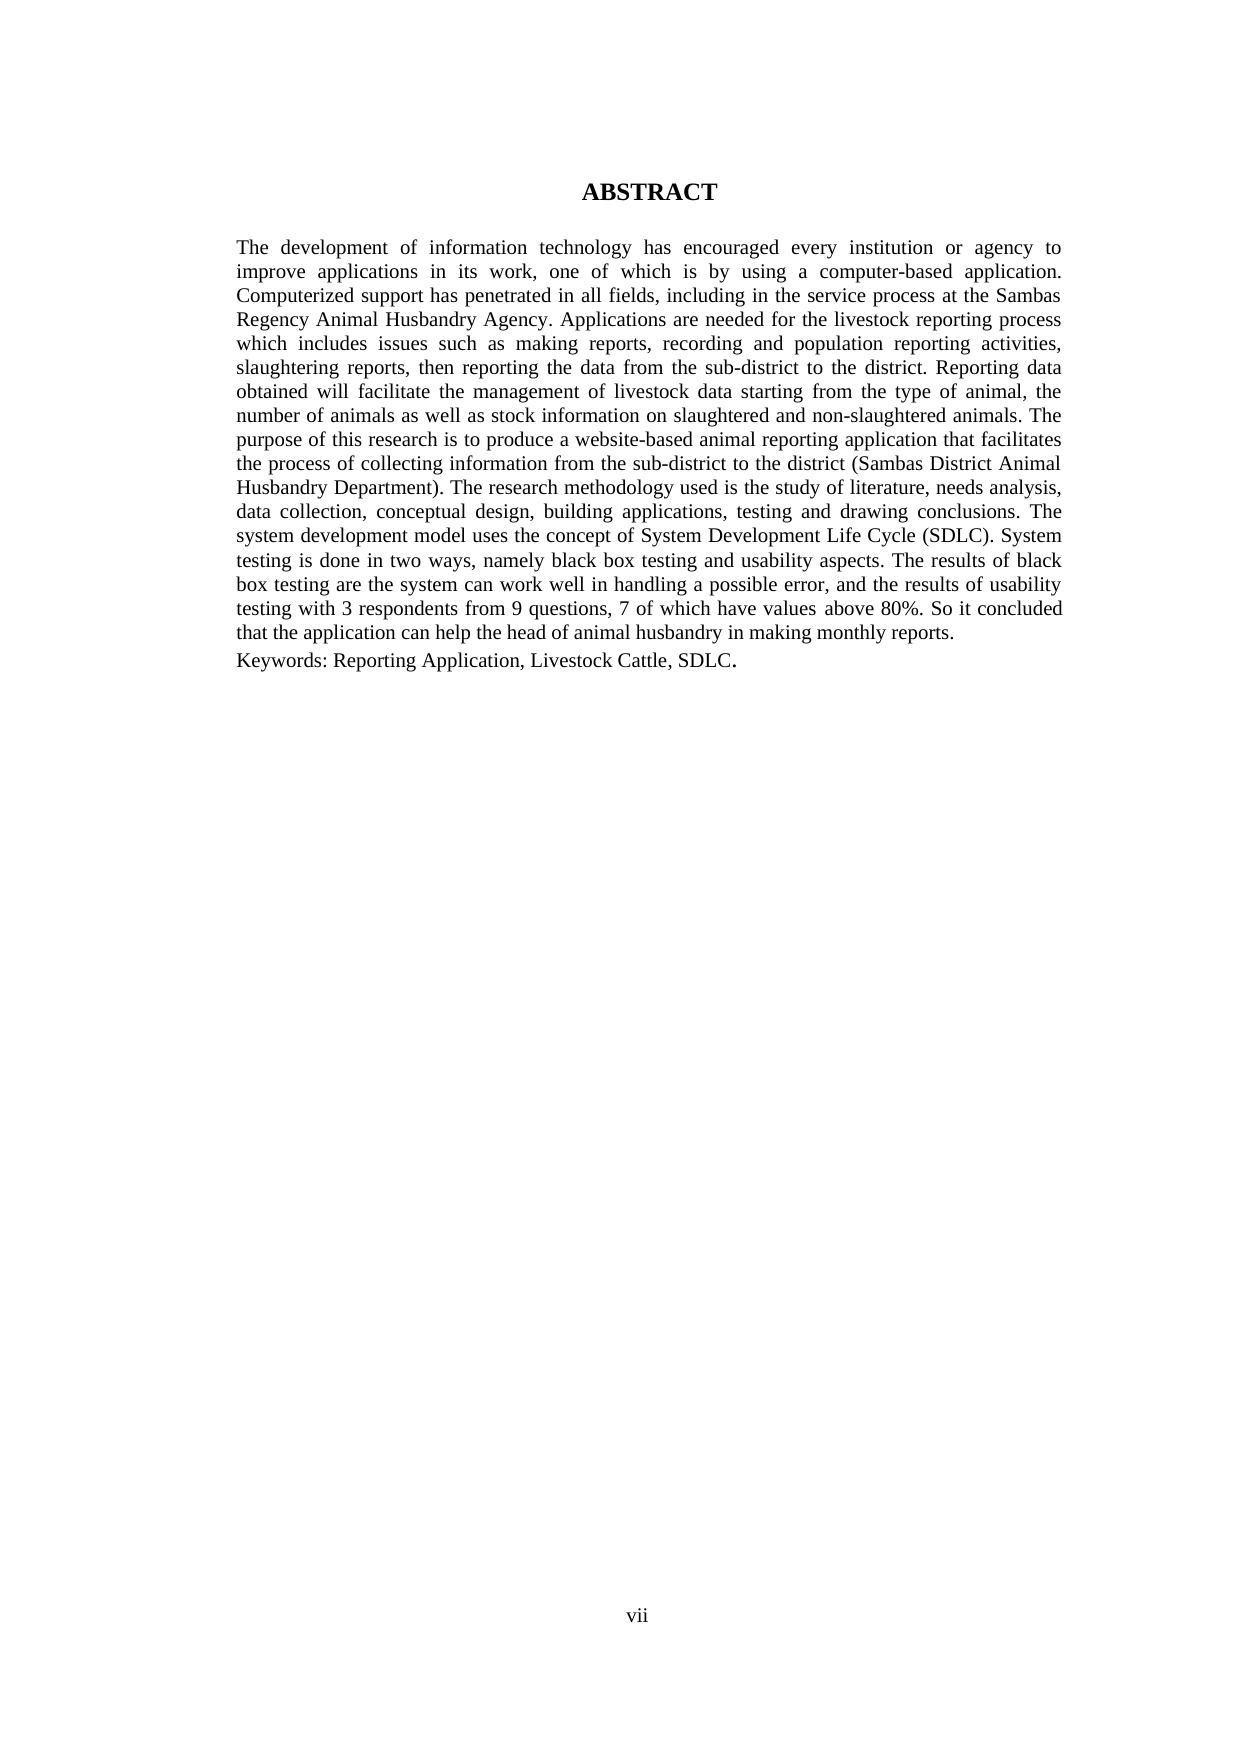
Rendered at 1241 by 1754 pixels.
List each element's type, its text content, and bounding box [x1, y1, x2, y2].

text ABSTRACT [236, 177, 1063, 206]
text The development of information technology has encouraged every institution or agency to improve applications in its work, one of which is by using a computer-based application. Computerized support has penetrated in all fields, including in the service process at the Sambas Regency Animal Husbandry Agency. Applications are needed for the livestock reporting process which includes issues such as making reports, recording and population reporting activities, slaughtering reports, then reporting the data from the sub-district to the district. Reporting data obtained will facilitate the management of livestock data starting from the type of animal, the number of animals as well as stock information on slaughtered and non-slaughtered animals. The purpose of this research is to produce a website-based animal reporting application that facilitates the process of collecting information from the sub-district to the district (Sambas District Animal Husbandry Department). The research methodology used is the study of literature, needs analysis, data collection, conceptual design, building applications, testing and drawing conclusions. The system development model uses the concept of System Development Life Cycle (SDLC). System testing is done in two ways, namely black box testing and usability aspects. The results of black box testing are the system can work well in handling a possible error, and the results of usability testing with 3 respondents from 9 questions, 7 of which have values ​​above 80%. So it concluded that the application can help the head of animal husbandry in making monthly reports. Keywords: Reporting Application, Livestock Cattle, SDLC. [236, 235, 1063, 672]
